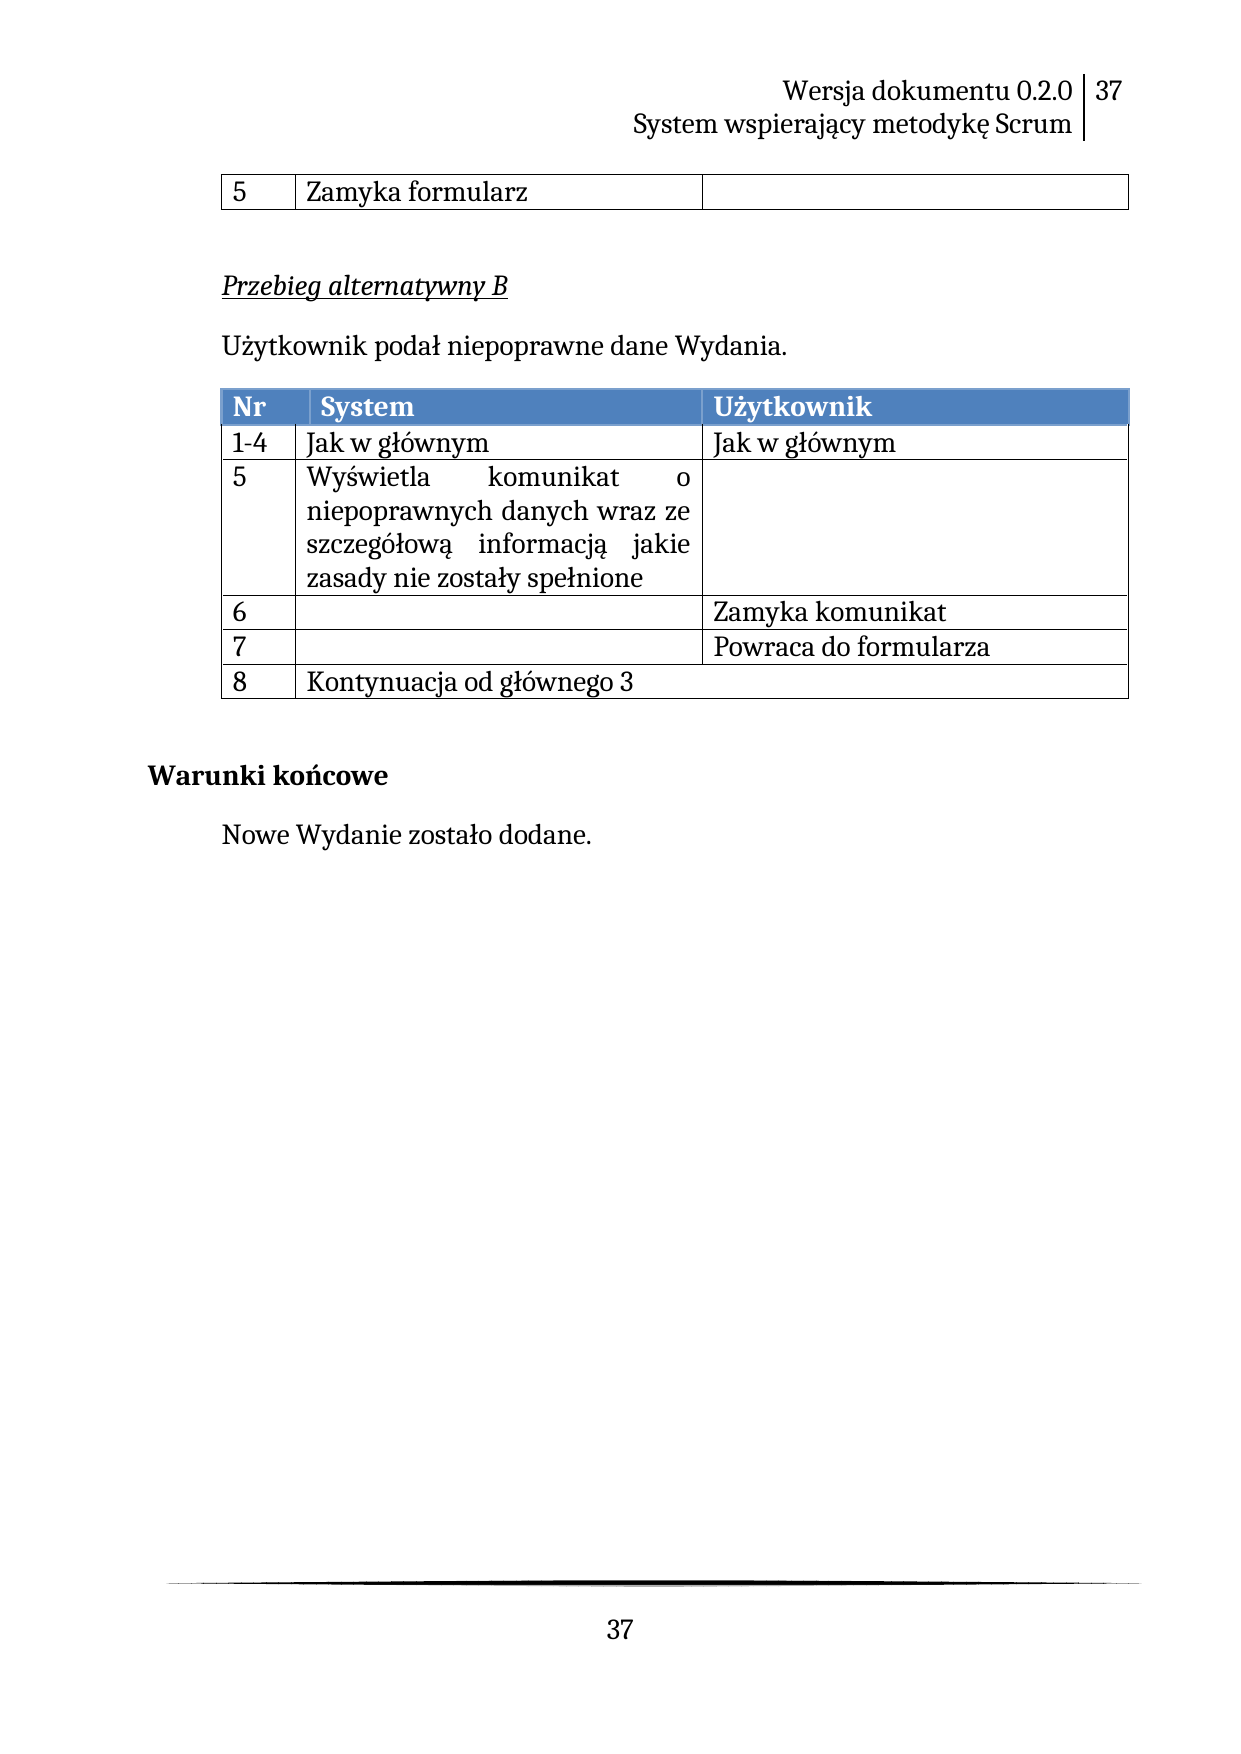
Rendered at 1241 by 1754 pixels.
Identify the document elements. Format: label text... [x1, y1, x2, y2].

table_cell Jak w głównym [296, 426, 702, 459]
text Warunki końcowe [148, 759, 1093, 792]
table_header System [311, 390, 701, 424]
text Przebieg alternatywny B [148, 269, 1093, 303]
table_header Nr [223, 390, 309, 424]
table_cell Powraca do formularza [703, 629, 1128, 664]
table_cell 7 [222, 629, 295, 664]
table_cell Wyświetla komunikat o niepoprawnych danych wraz ze szczegółową informacją jakie zasady nie zostały spełnione [296, 460, 702, 594]
table_cell Zamyka formularz [296, 175, 702, 209]
table_cell [296, 630, 702, 664]
table_cell Kontynuacja od głównego 3 [296, 664, 1128, 698]
text Nowe Wydanie zostało dodane. [148, 818, 1093, 852]
table_cell Jak w głównym [703, 424, 1128, 459]
table_cell 5 [222, 459, 295, 594]
table_cell [703, 175, 1128, 209]
table_cell Zamyka komunikat [703, 595, 1128, 629]
table_header Użytkownik [703, 390, 1128, 424]
text Użytkownik podał niepoprawne dane Wydania. [148, 329, 1093, 362]
table_cell 8 [222, 664, 295, 698]
picture [166, 1579, 1142, 1587]
table_cell [703, 459, 1128, 594]
table_cell 1-4 [222, 426, 295, 459]
table_cell 5 [222, 175, 295, 209]
table_cell 6 [222, 595, 295, 629]
table_cell [296, 596, 702, 629]
